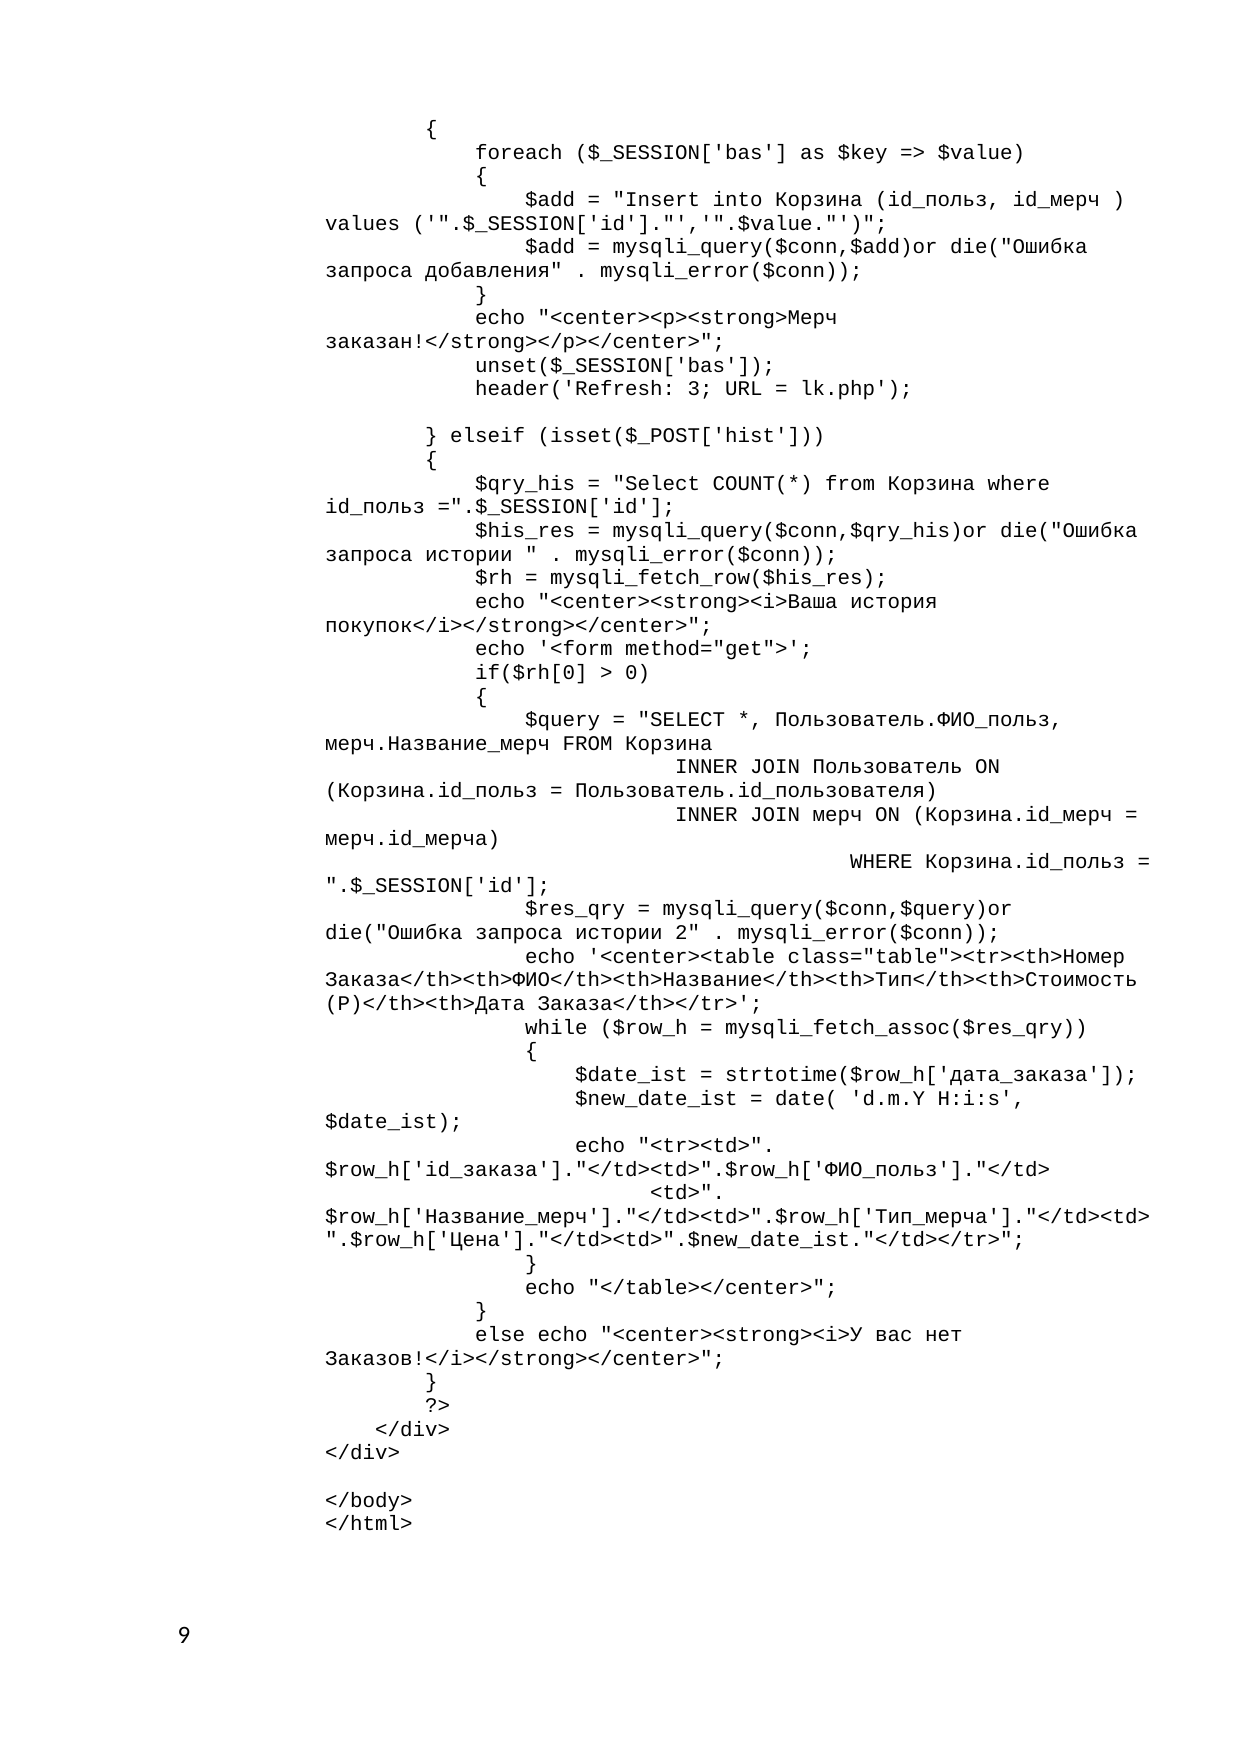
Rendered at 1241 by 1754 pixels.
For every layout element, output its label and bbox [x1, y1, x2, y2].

text [325, 118, 1152, 1537]
